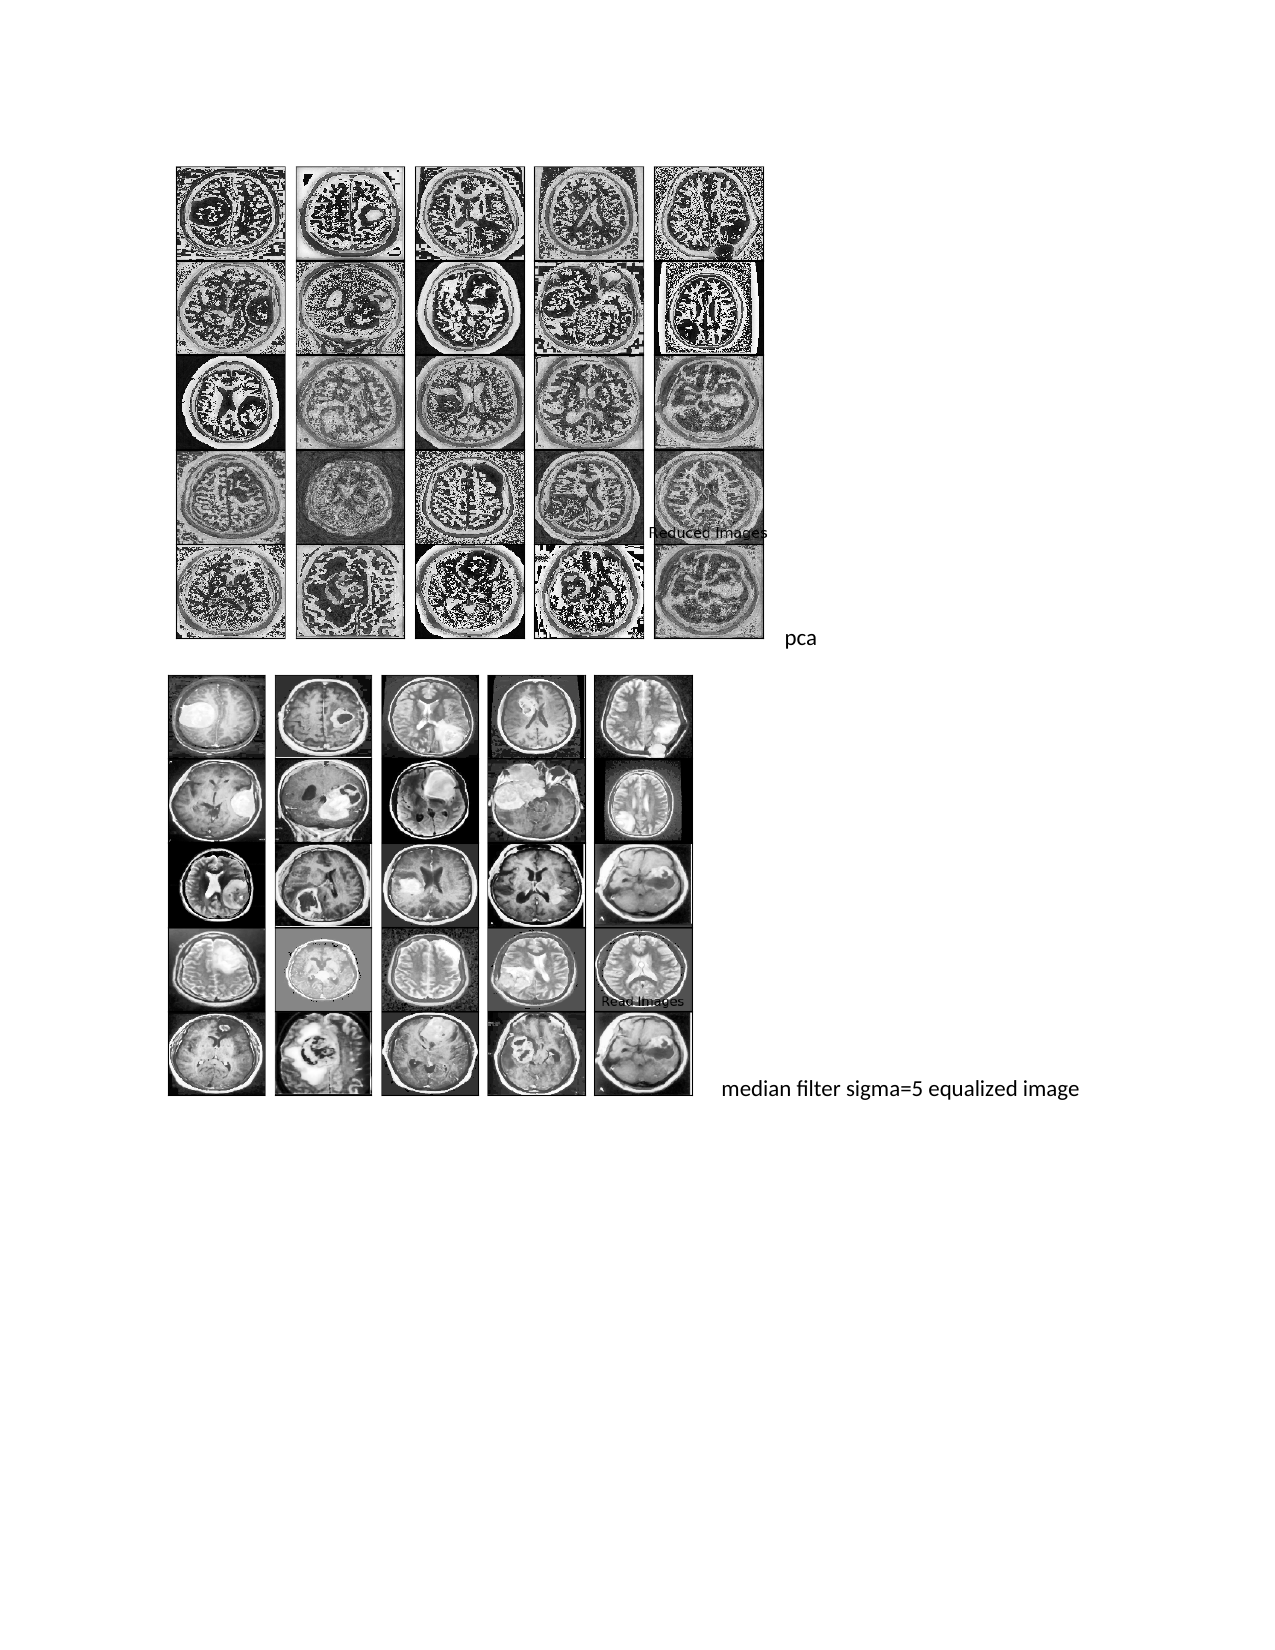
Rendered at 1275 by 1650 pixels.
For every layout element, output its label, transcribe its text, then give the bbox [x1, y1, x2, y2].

picture [150, 669, 722, 1097]
picture [150, 150, 785, 646]
